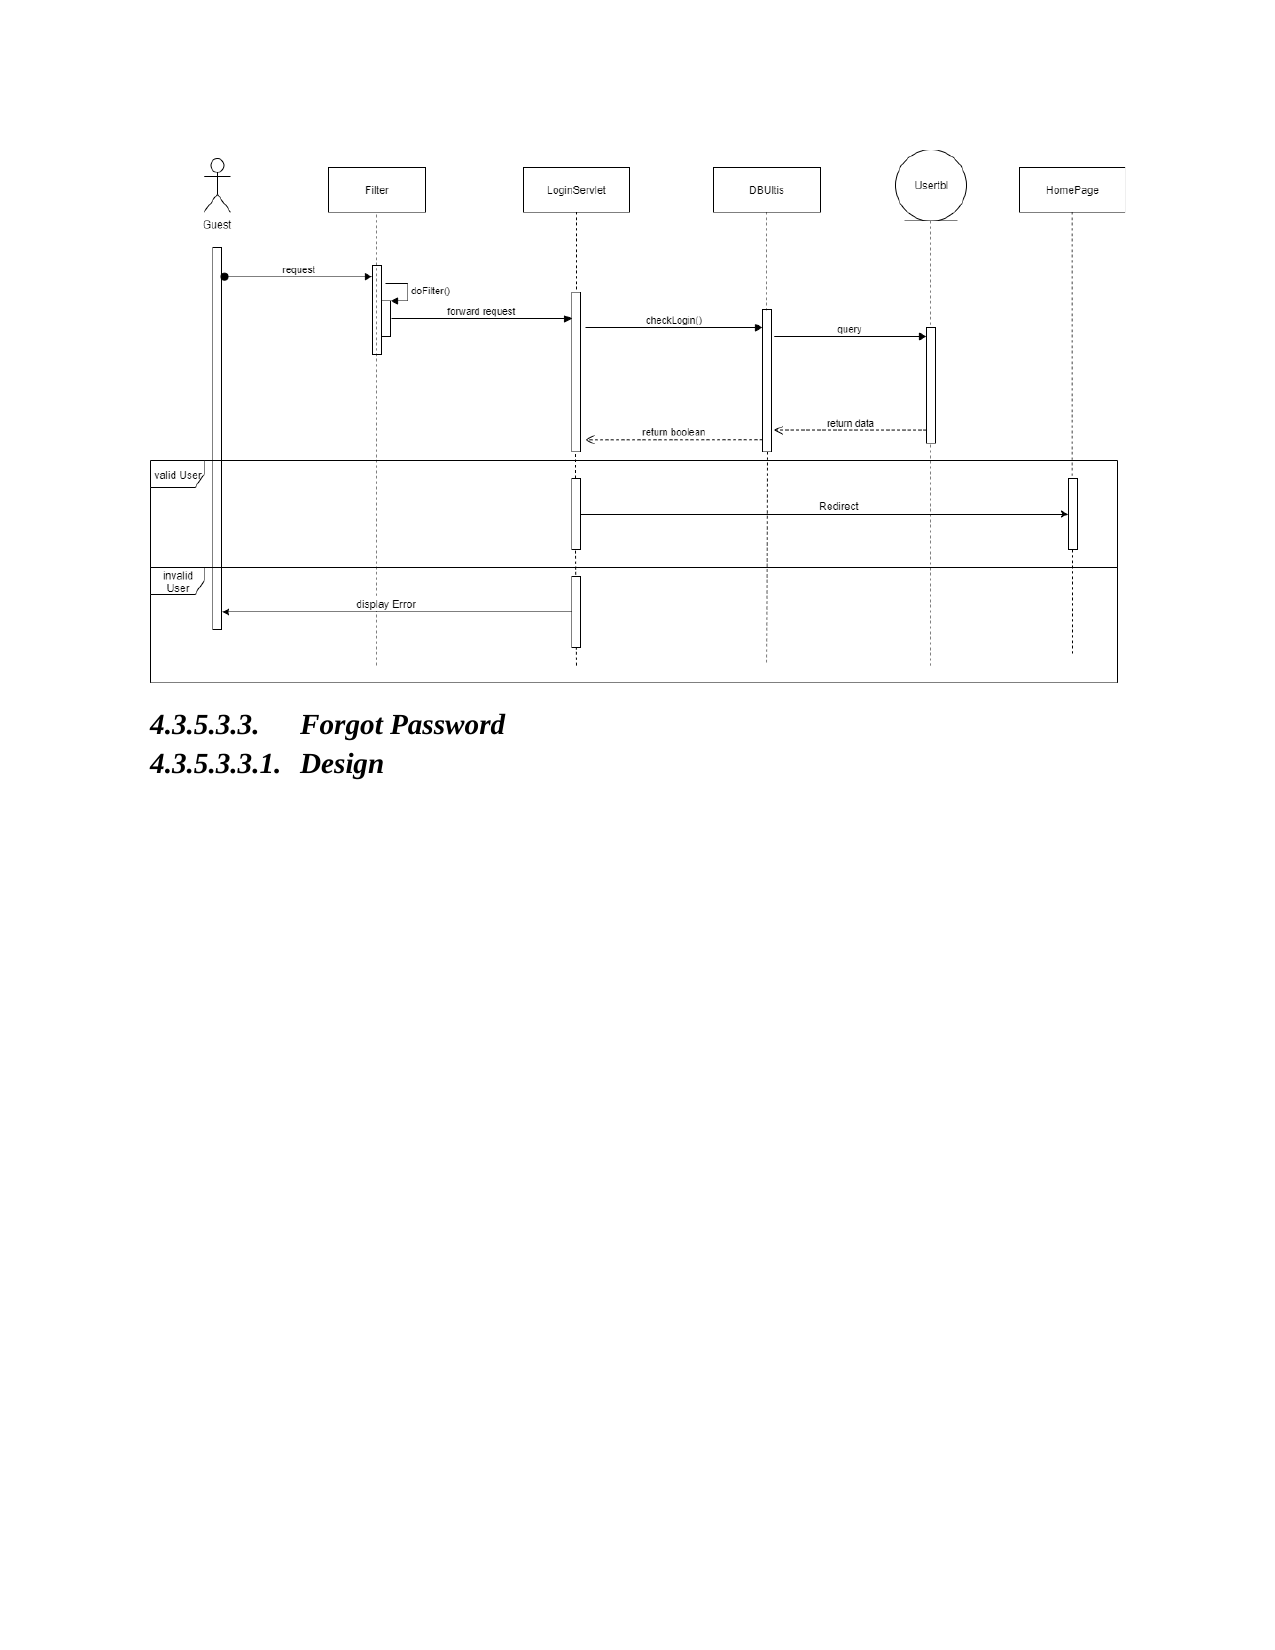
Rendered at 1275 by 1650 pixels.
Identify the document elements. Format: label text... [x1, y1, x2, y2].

picture [150, 150, 1125, 683]
list Forgot Password [150, 707, 1125, 741]
list Design [150, 746, 1125, 779]
